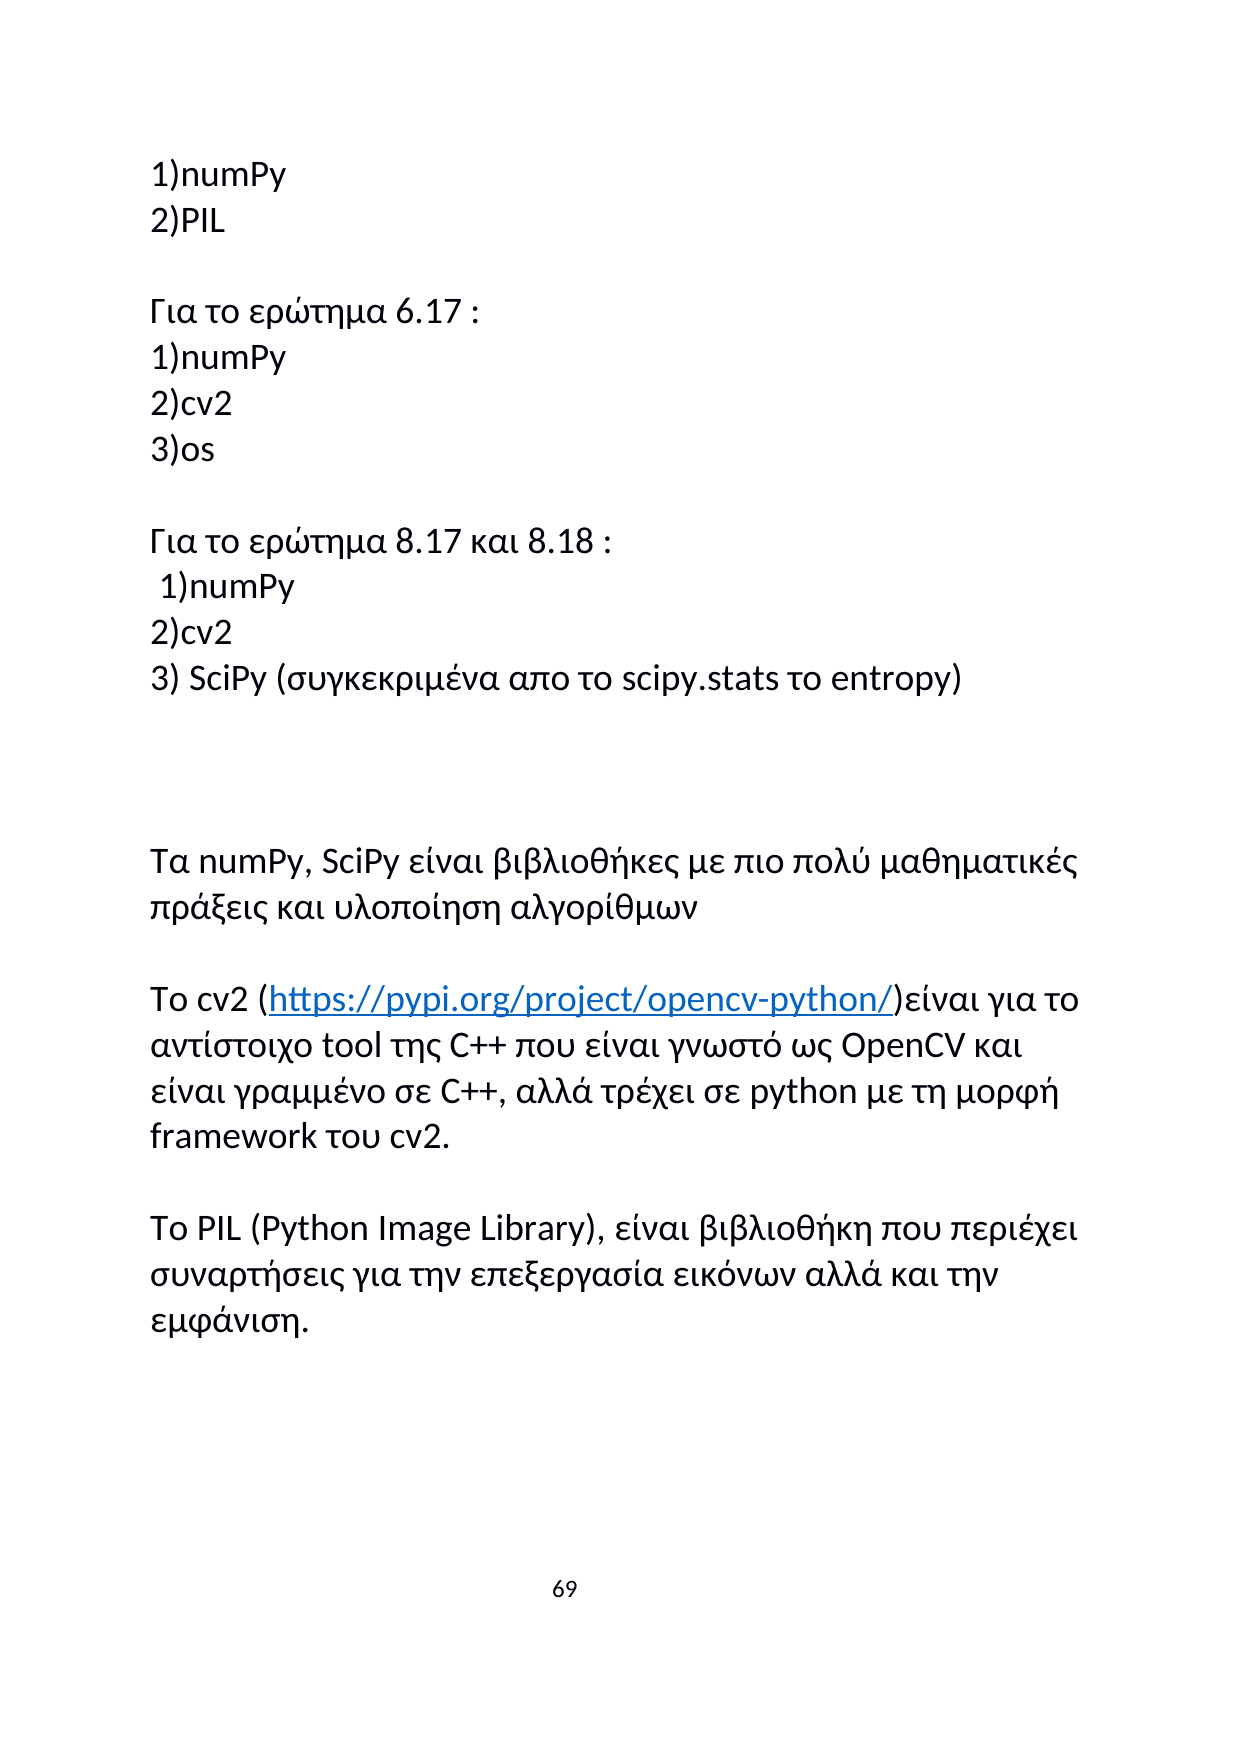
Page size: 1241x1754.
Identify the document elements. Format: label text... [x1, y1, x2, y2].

text 2)cv2 [150, 379, 1090, 425]
text Για το ερώτημα 6.17 : [150, 287, 1090, 333]
text Το PIL (Python Image Library), είναι βιβλιοθήκη που περιέχει συναρτήσεις για την επεξεργασία εικόνων αλλά και την εμφάνιση. [150, 1204, 1090, 1342]
text 2)cv2 [150, 608, 1090, 654]
text 1)numPy [150, 150, 1090, 196]
text 3) SciPy (συγκεκριμένα απο το scipy.stats το entropy) [150, 654, 1090, 700]
text Το cv2 (https://pypi.org/project/opencv-python/)είναι για το αντίστοιχο tool της C++ που είναι γνωστό ως OpenCV και είναι γραμμένο σε C++, αλλά τρέχει σε python με τη μορφή framework του cv2. [150, 975, 1090, 1158]
text 3)os [150, 425, 1090, 471]
text Τα numPy, SciPy είναι βιβλιοθήκες με πιο πολύ μαθηματικές πράξεις και υλοποίηση αλγορίθμων [150, 837, 1090, 929]
text 1)numPy [150, 562, 1090, 608]
text 1)numPy [150, 333, 1090, 379]
text Για το ερώτημα 8.17 και 8.18 : [150, 517, 1090, 562]
text 2)PIL [150, 196, 1090, 242]
